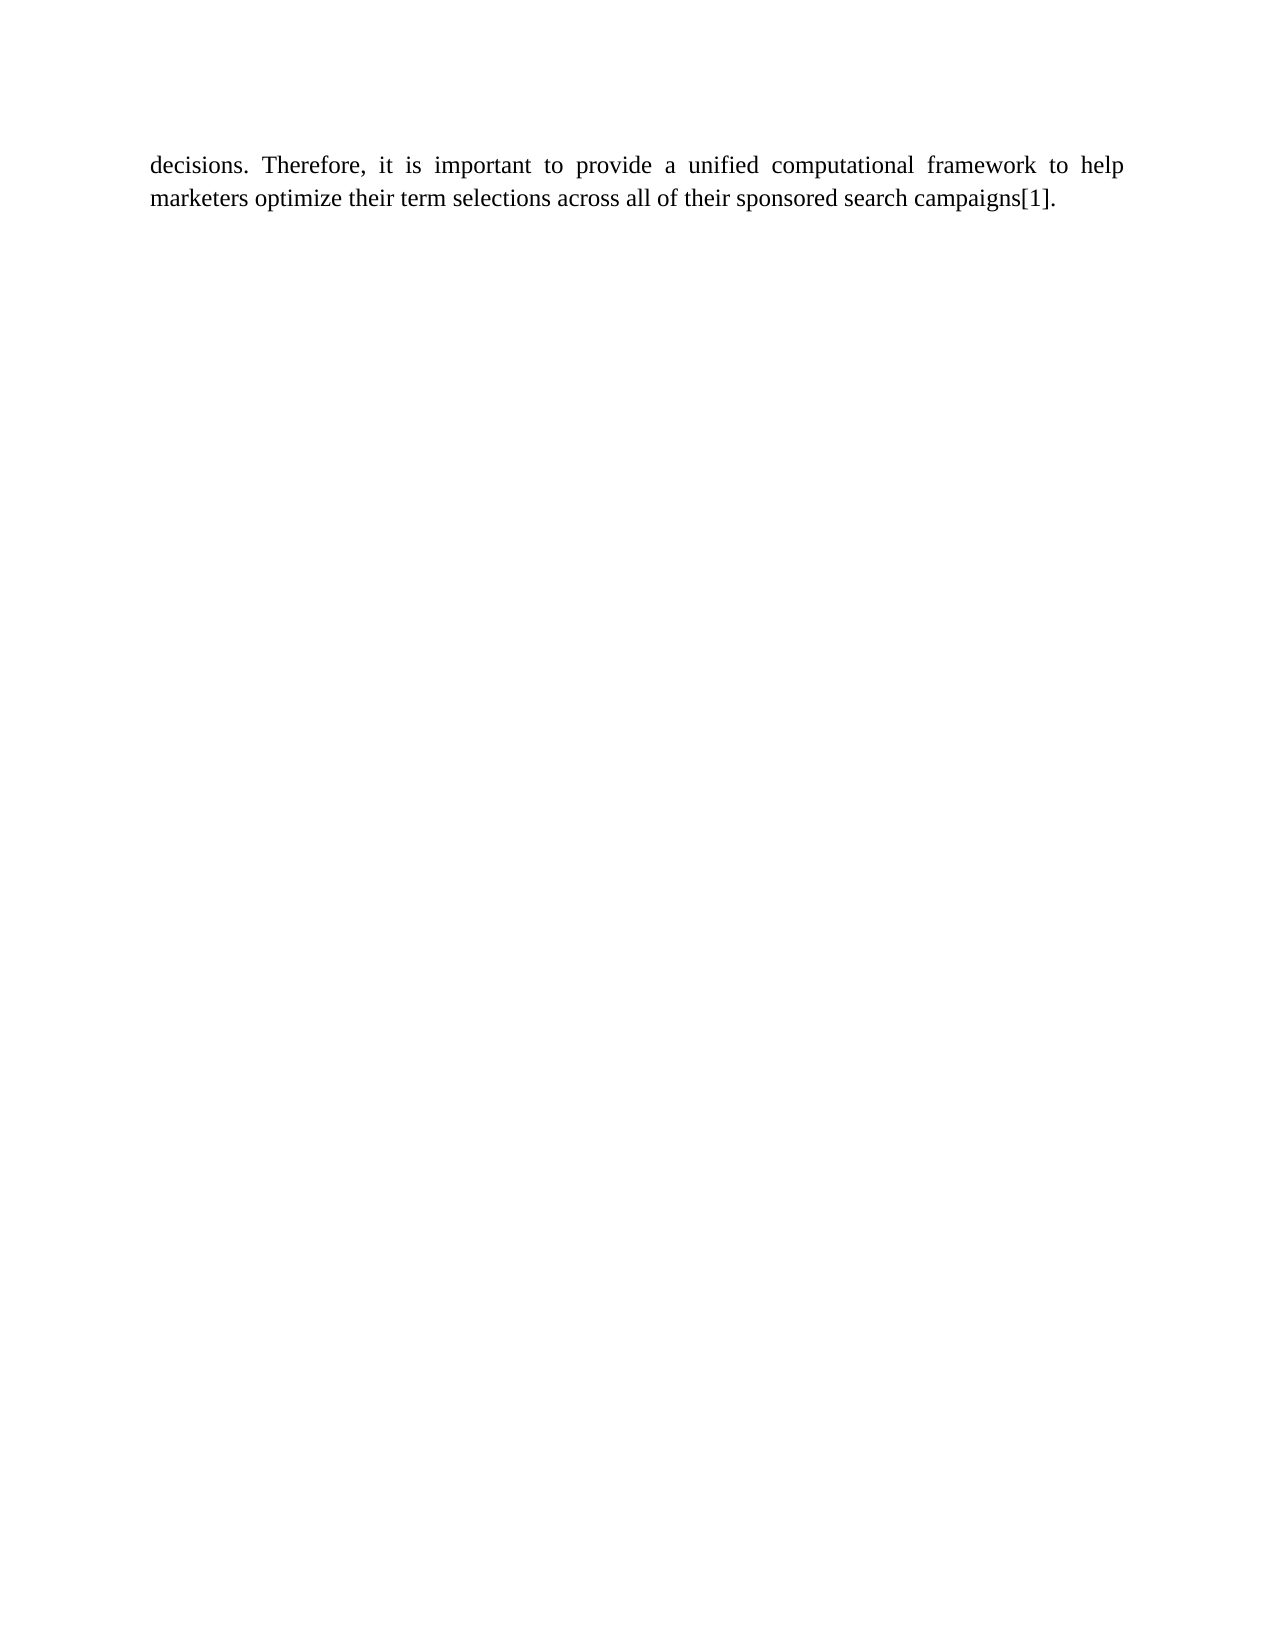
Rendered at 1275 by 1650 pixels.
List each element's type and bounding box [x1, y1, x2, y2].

text [150, 150, 1125, 212]
